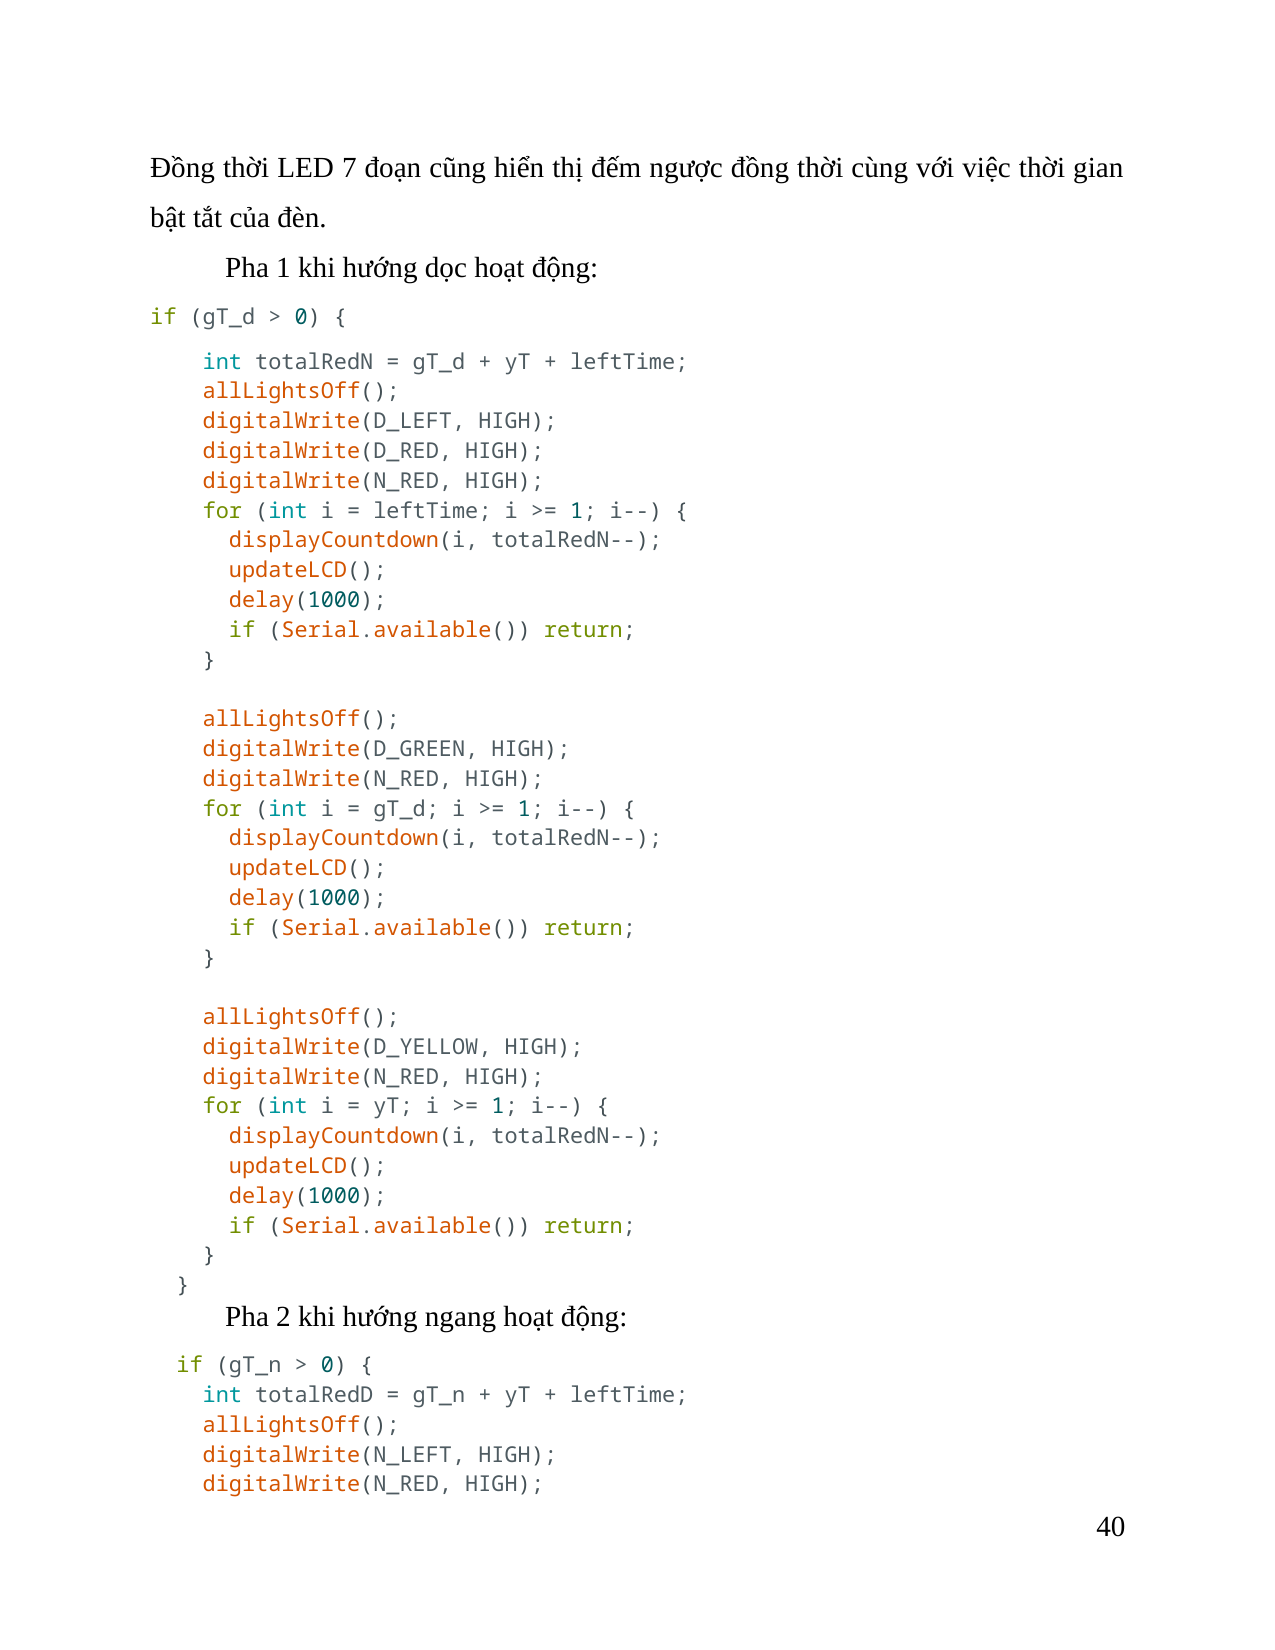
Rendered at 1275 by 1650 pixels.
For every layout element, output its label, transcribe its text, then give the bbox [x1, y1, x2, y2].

text allLightsOff(); [150, 1409, 1125, 1439]
text displayCountdown(i, totalRedN--); [150, 822, 1125, 852]
text allLightsOff(); [150, 703, 1125, 733]
text digitalWrite(D_YELLOW, HIGH); [150, 1031, 1125, 1061]
text if (gT_d > 0) { [150, 301, 1125, 331]
text Pha 1 khi hướng dọc hoạt động: [150, 251, 1125, 284]
text } [150, 643, 1125, 673]
text digitalWrite(N_LEFT, HIGH); [150, 1439, 1125, 1468]
text displayCountdown(i, totalRedN--); [150, 1120, 1125, 1150]
text if (Serial.available()) return; [150, 912, 1125, 941]
text if (Serial.available()) return; [150, 614, 1125, 643]
text if (Serial.available()) return; [150, 1209, 1125, 1239]
text digitalWrite(D_GREEN, HIGH); [150, 733, 1125, 763]
text digitalWrite(N_RED, HIGH); [150, 465, 1125, 494]
text delay(1000); [150, 1180, 1125, 1209]
text delay(1000); [150, 584, 1125, 614]
text delay(1000); [150, 882, 1125, 912]
text } [150, 1239, 1125, 1269]
text updateLCD(); [150, 554, 1125, 584]
text for (int i = leftTime; i >= 1; i--) { [150, 494, 1125, 524]
text digitalWrite(N_RED, HIGH); [150, 1061, 1125, 1090]
text digitalWrite(N_RED, HIGH); [150, 763, 1125, 792]
text int totalRedN = gT_d + yT + leftTime; [150, 346, 1125, 375]
text digitalWrite(D_LEFT, HIGH); [150, 405, 1125, 435]
text for (int i = yT; i >= 1; i--) { [150, 1090, 1125, 1120]
text for (int i = gT_d; i >= 1; i--) { [150, 792, 1125, 822]
text updateLCD(); [150, 1150, 1125, 1180]
text digitalWrite(D_RED, HIGH); [150, 435, 1125, 465]
text updateLCD(); [150, 852, 1125, 882]
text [150, 150, 1125, 234]
text Pha 2 khi hướng ngang hoạt động: [150, 1299, 1125, 1332]
text digitalWrite(N_RED, HIGH); [150, 1468, 1125, 1498]
text if (gT_n > 0) { [150, 1349, 1125, 1379]
text allLightsOff(); [150, 1001, 1125, 1031]
text } [150, 941, 1125, 971]
text displayCountdown(i, totalRedN--); [150, 524, 1125, 554]
text int totalRedD = gT_n + yT + leftTime; [150, 1379, 1125, 1409]
text } [150, 1269, 1125, 1299]
text allLightsOff(); [150, 375, 1125, 405]
